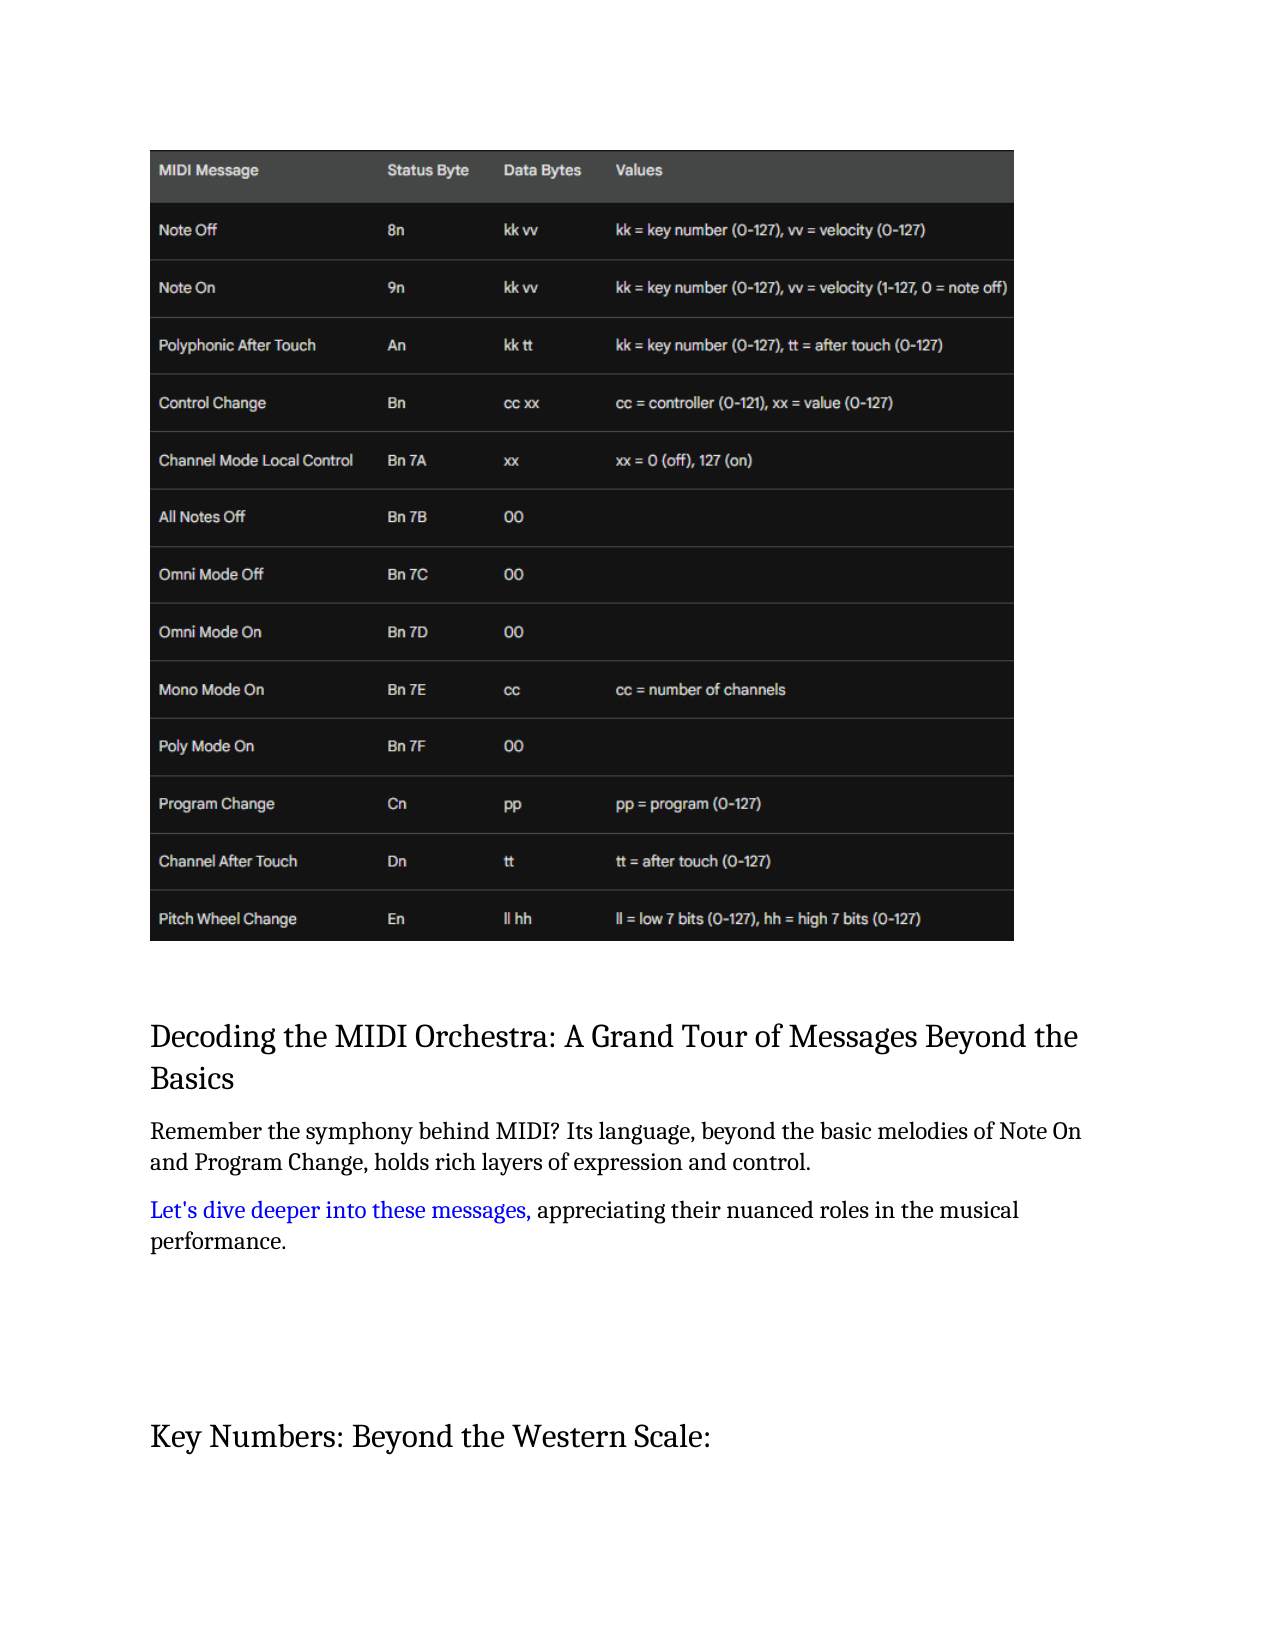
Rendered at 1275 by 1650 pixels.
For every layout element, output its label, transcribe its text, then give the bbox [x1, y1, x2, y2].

picture [150, 150, 1014, 941]
text Remember the symphony behind MIDI? Its language, beyond the basic melodies of Note On and Program Change, holds rich layers of expression and control. [150, 1117, 1125, 1177]
text Key Numbers: Beyond the Western Scale: [150, 1418, 1125, 1456]
text Decoding the MIDI Orchestra: A Grand Tour of Messages Beyond the Basics [150, 1018, 1125, 1097]
text Let's dive deeper into these messages, appreciating their nuanced roles in the musical performance. [150, 1196, 1125, 1256]
